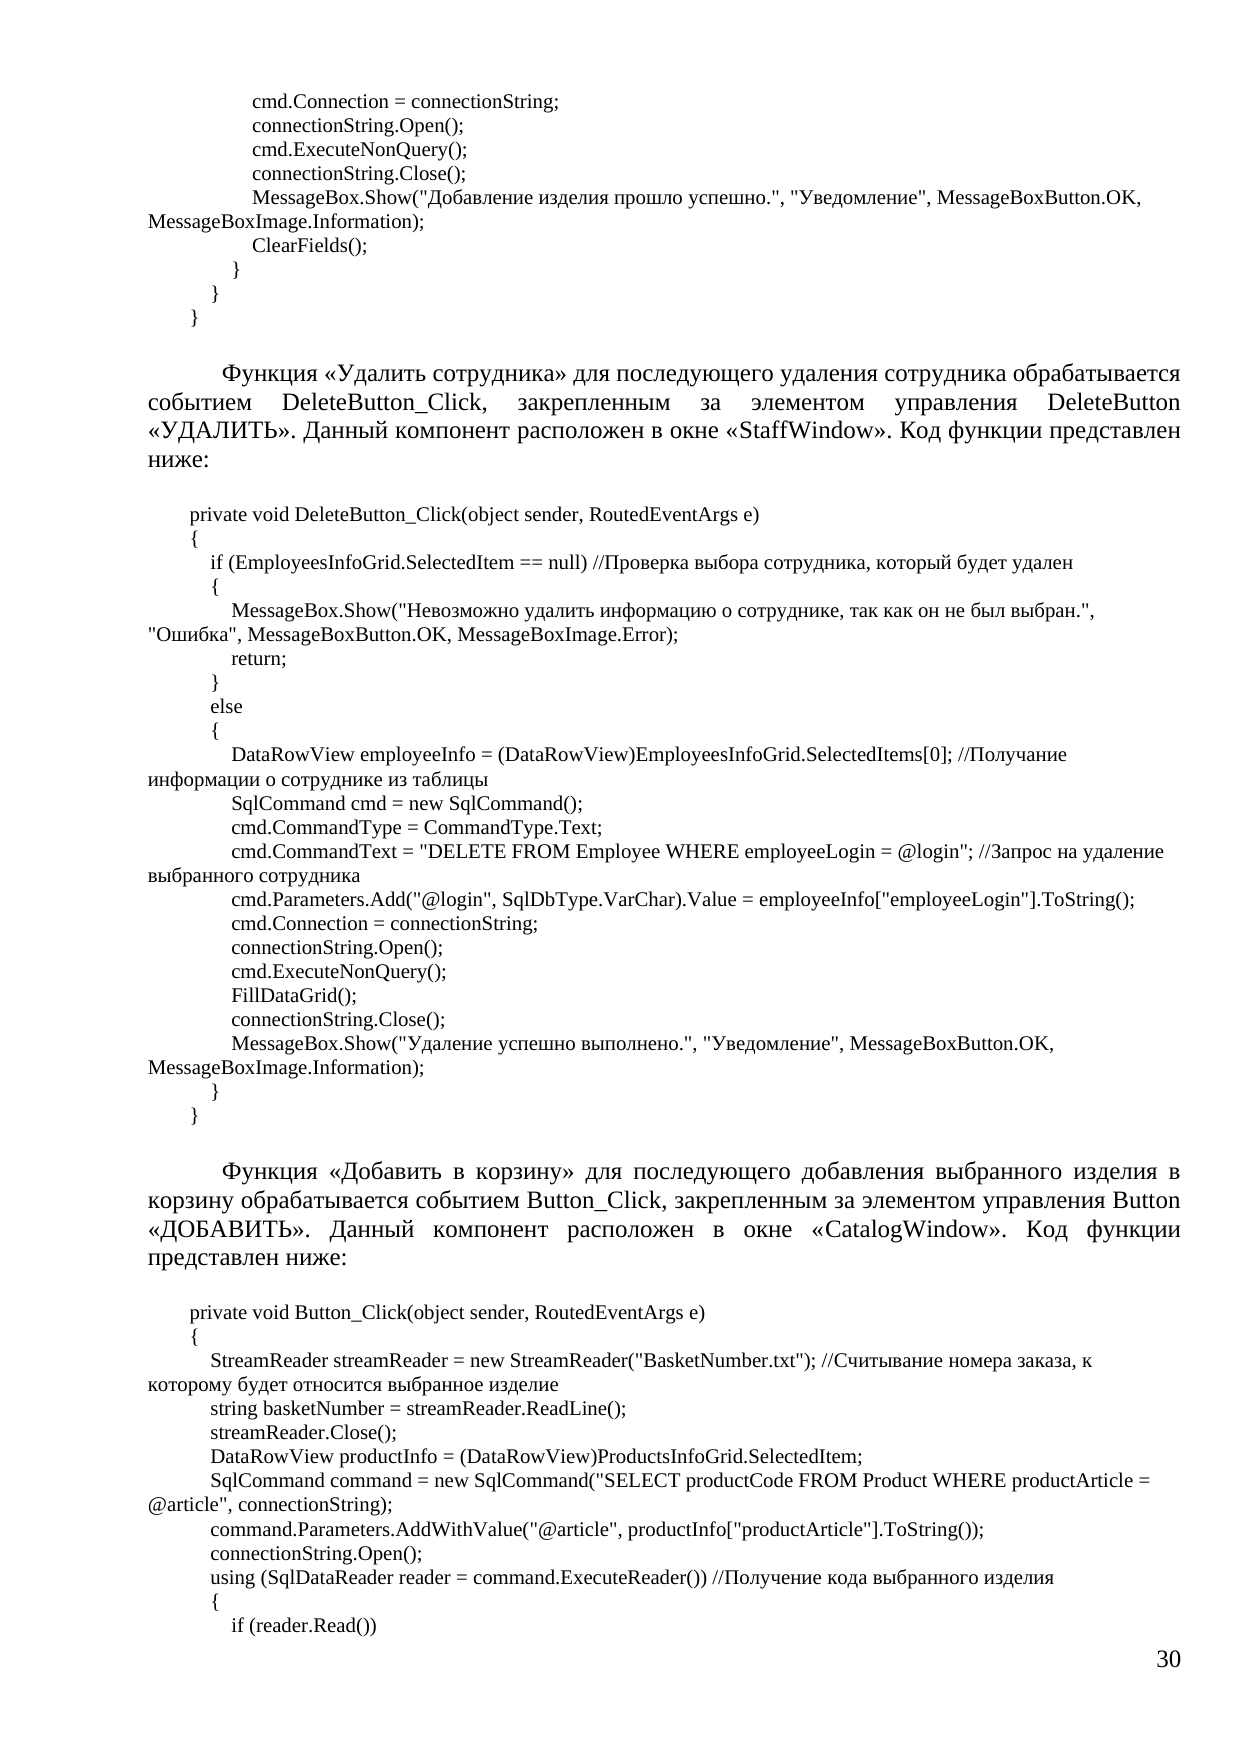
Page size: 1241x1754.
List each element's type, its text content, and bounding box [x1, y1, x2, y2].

text if (reader.Read()) [148, 1613, 1181, 1637]
text private void Button_Click(object sender, RoutedEventArgs e) [148, 1300, 1181, 1324]
text { [148, 1589, 1181, 1613]
text connectionString.Close(); [148, 1007, 1181, 1031]
text Функция «Удалить сотрудника» для последующего удаления сотрудника обрабатывается событием DeleteButton_Click, закрепленным за элементом управления DeleteButton «УДАЛИТЬ». Данный компонент расположен в окне «StaffWindow». Код функции представлен ниже: [148, 358, 1181, 473]
text MessageBox.Show("Добавление изделия прошло успешно.", "Уведомление", MessageBoxButton.OK, MessageBoxImage.Information); [148, 185, 1181, 233]
text else [148, 694, 1181, 718]
text { [148, 574, 1181, 598]
text cmd.Connection = connectionString; [148, 89, 1181, 113]
text connectionString.Open(); [148, 935, 1181, 959]
text string basketNumber = streamReader.ReadLine(); [148, 1396, 1181, 1420]
text private void DeleteButton_Click(object sender, RoutedEventArgs e) [148, 502, 1181, 526]
text cmd.ExecuteNonQuery(); [148, 959, 1181, 983]
text using (SqlDataReader reader = command.ExecuteReader()) //Получение кода выбранного изделия [148, 1564, 1181, 1589]
text FillDataGrid(); [148, 983, 1181, 1007]
text cmd.CommandType = CommandType.Text; [148, 814, 1181, 839]
text } [148, 257, 1181, 281]
text MessageBox.Show("Удаление успешно выполнено.", "Уведомление", MessageBoxButton.OK, MessageBoxImage.Information); [148, 1031, 1181, 1079]
text if (EmployeesInfoGrid.SelectedItem == null) //Проверка выбора сотрудника, который будет удален [148, 550, 1181, 574]
text connectionString.Close(); [148, 161, 1181, 185]
text cmd.Connection = connectionString; [148, 911, 1181, 935]
text { [148, 718, 1181, 742]
text StreamReader streamReader = new StreamReader("BasketNumber.txt"); //Считывание номера заказа, к которому будет относится выбранное изделие [148, 1348, 1181, 1396]
text DataRowView productInfo = (DataRowView)ProductsInfoGrid.SelectedItem; [148, 1444, 1181, 1468]
text } [148, 1079, 1181, 1103]
text MessageBox.Show("Невозможно удалить информацию о сотруднике, так как он не был выбран.", "Ошибка", MessageBoxButton.OK, MessageBoxImage.Error); [148, 598, 1181, 646]
text connectionString.Open(); [148, 113, 1181, 137]
text cmd.ExecuteNonQuery(); [148, 137, 1181, 161]
text cmd.CommandText = "DELETE FROM Employee WHERE employeeLogin = @login"; //Запрос на удаление выбранного сотрудника [148, 839, 1181, 887]
text { [148, 526, 1181, 550]
text DataRowView employeeInfo = (DataRowView)EmployeesInfoGrid.SelectedItems[0]; //Получание информации о сотруднике из таблицы [148, 742, 1181, 791]
text streamReader.Close(); [148, 1420, 1181, 1444]
text cmd.Parameters.Add("@login", SqlDbType.VarChar).Value = employeeInfo["employeeLogin"].ToString(); [148, 887, 1181, 911]
text return; [148, 646, 1181, 670]
text } [148, 281, 1181, 305]
text Функция «Добавить в корзину» для последующего добавления выбранного изделия в корзину обрабатывается событием Button_Click, закрепленным за элементом управления Button «ДОБАВИТЬ». Данный компонент расположен в окне «CatalogWindow». Код функции представлен ниже: [148, 1156, 1181, 1271]
text command.Parameters.AddWithValue("@article", productInfo["productArticle"].ToString()); [148, 1516, 1181, 1541]
text { [148, 1324, 1181, 1348]
text } [148, 1103, 1181, 1127]
text connectionString.Open(); [148, 1541, 1181, 1564]
text SqlCommand command = new SqlCommand("SELECT productCode FROM Product WHERE productArticle = @article", connectionString); [148, 1468, 1181, 1516]
text ClearFields(); [148, 233, 1181, 257]
text } [148, 670, 1181, 694]
text } [148, 305, 1181, 329]
text SqlCommand cmd = new SqlCommand(); [148, 791, 1181, 814]
